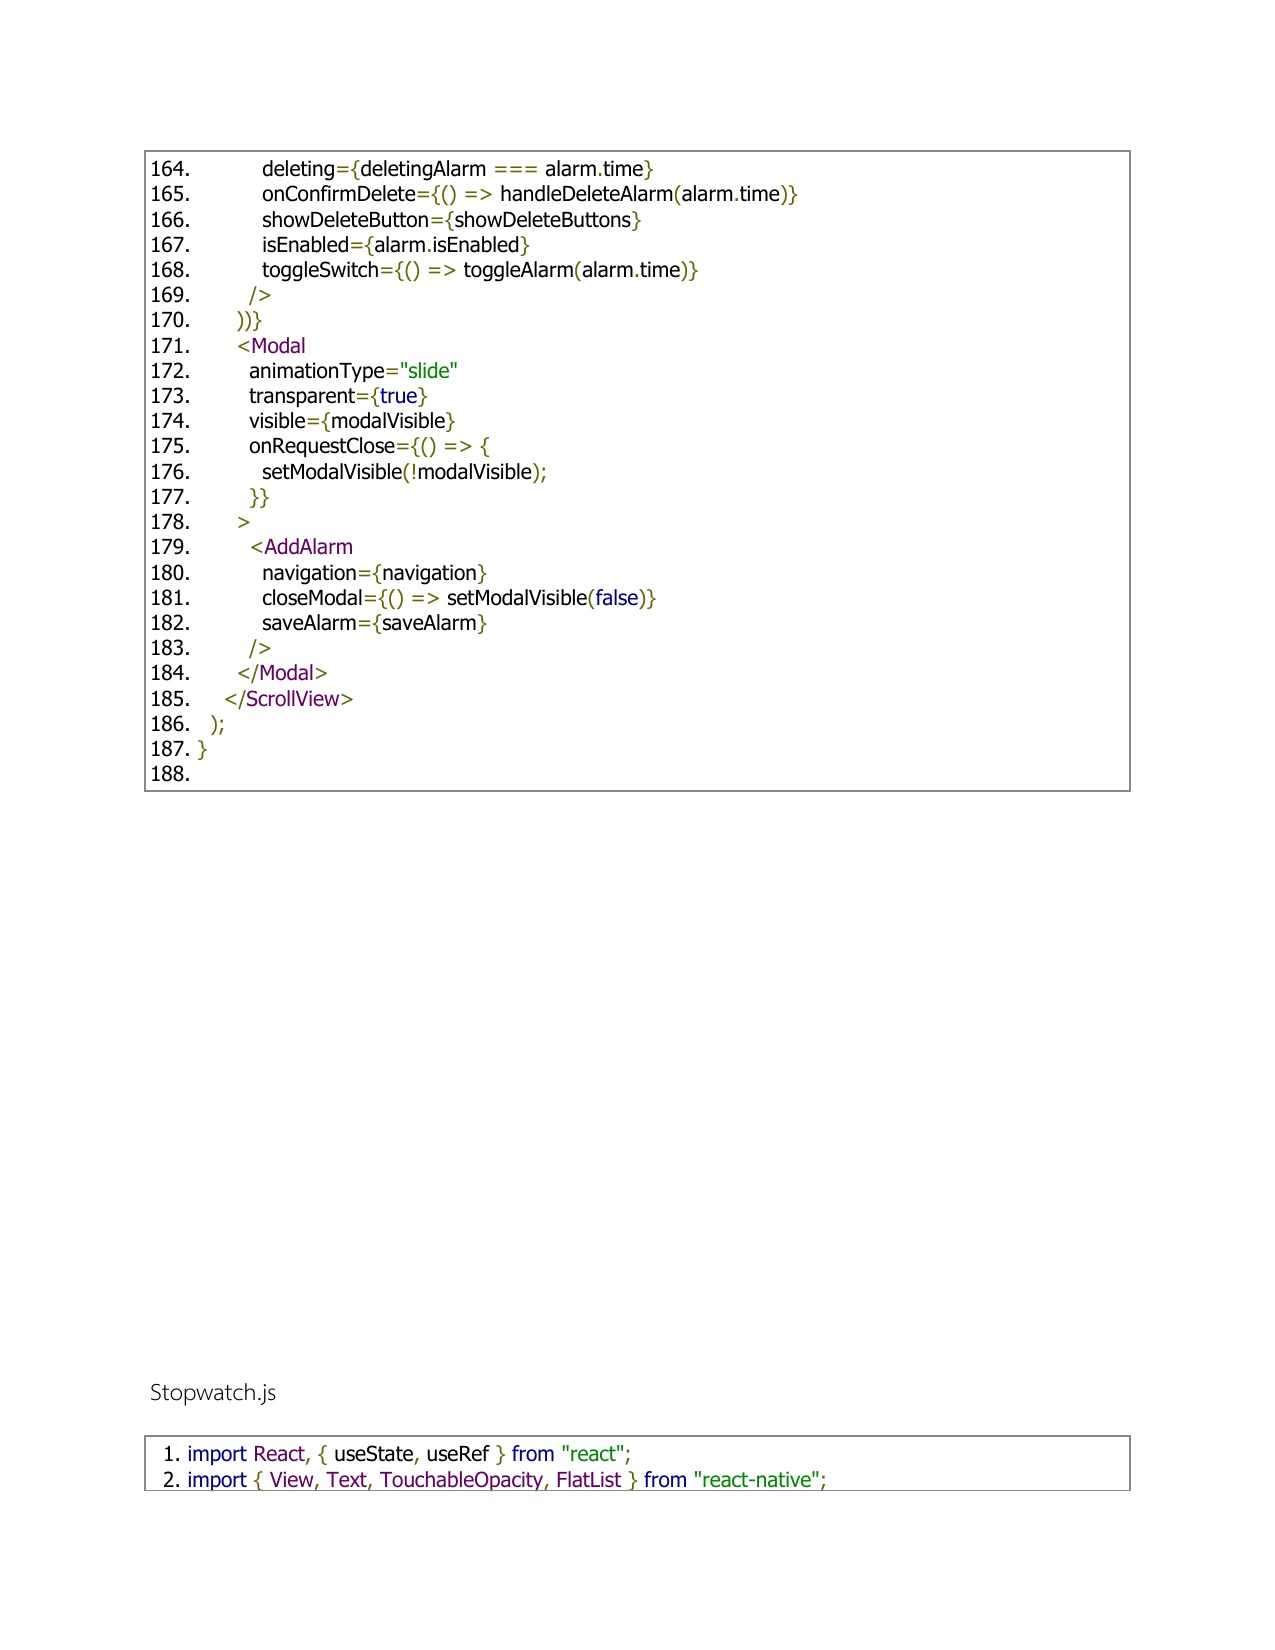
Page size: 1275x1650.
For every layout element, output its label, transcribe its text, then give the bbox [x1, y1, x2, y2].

text 176. setModalVisible(!modalVisible); [150, 458, 1125, 483]
text 173. transparent={true} [150, 383, 1125, 408]
text 181. closeModal={() => setModalVisible(false)} [150, 584, 1125, 609]
text 186. ); [150, 710, 1125, 736]
text 187. } [150, 736, 1125, 755]
text 183. /> [150, 635, 1125, 660]
text 188. [146, 755, 1129, 790]
text 172. animationType="slide" [150, 357, 1125, 383]
text 177. }} [150, 483, 1125, 509]
text 1. import React, { useState, useRef } from "react"; [146, 1437, 1129, 1466]
text 164. deleting={deletingAlarm === alarm.time} [146, 152, 1129, 181]
text 171. <Modal [150, 332, 1125, 357]
text 179. <AddAlarm [150, 534, 1125, 559]
text 184. </Modal> [150, 660, 1125, 685]
text 168. toggleSwitch={() => toggleAlarm(alarm.time)} [150, 257, 1125, 282]
text 180. navigation={navigation} [150, 559, 1125, 584]
text 2. import { View, Text, TouchableOpacity, FlatList } from "react-native"; [150, 1466, 1125, 1490]
text 174. visible={modalVisible} [150, 408, 1125, 433]
text 169. /> [150, 282, 1125, 307]
text 167. isEnabled={alarm.isEnabled} [150, 231, 1125, 257]
text 175. onRequestClose={() => { [150, 433, 1125, 458]
text 178. > [150, 509, 1125, 534]
text 170. ))} [150, 307, 1125, 332]
text 182. saveAlarm={saveAlarm} [150, 609, 1125, 635]
text Stopwatch.js [150, 1371, 1125, 1415]
text 165. onConfirmDelete={() => handleDeleteAlarm(alarm.time)} [150, 181, 1125, 206]
text 185. </ScrollView> [150, 685, 1125, 710]
text 166. showDeleteButton={showDeleteButtons} [150, 206, 1125, 231]
